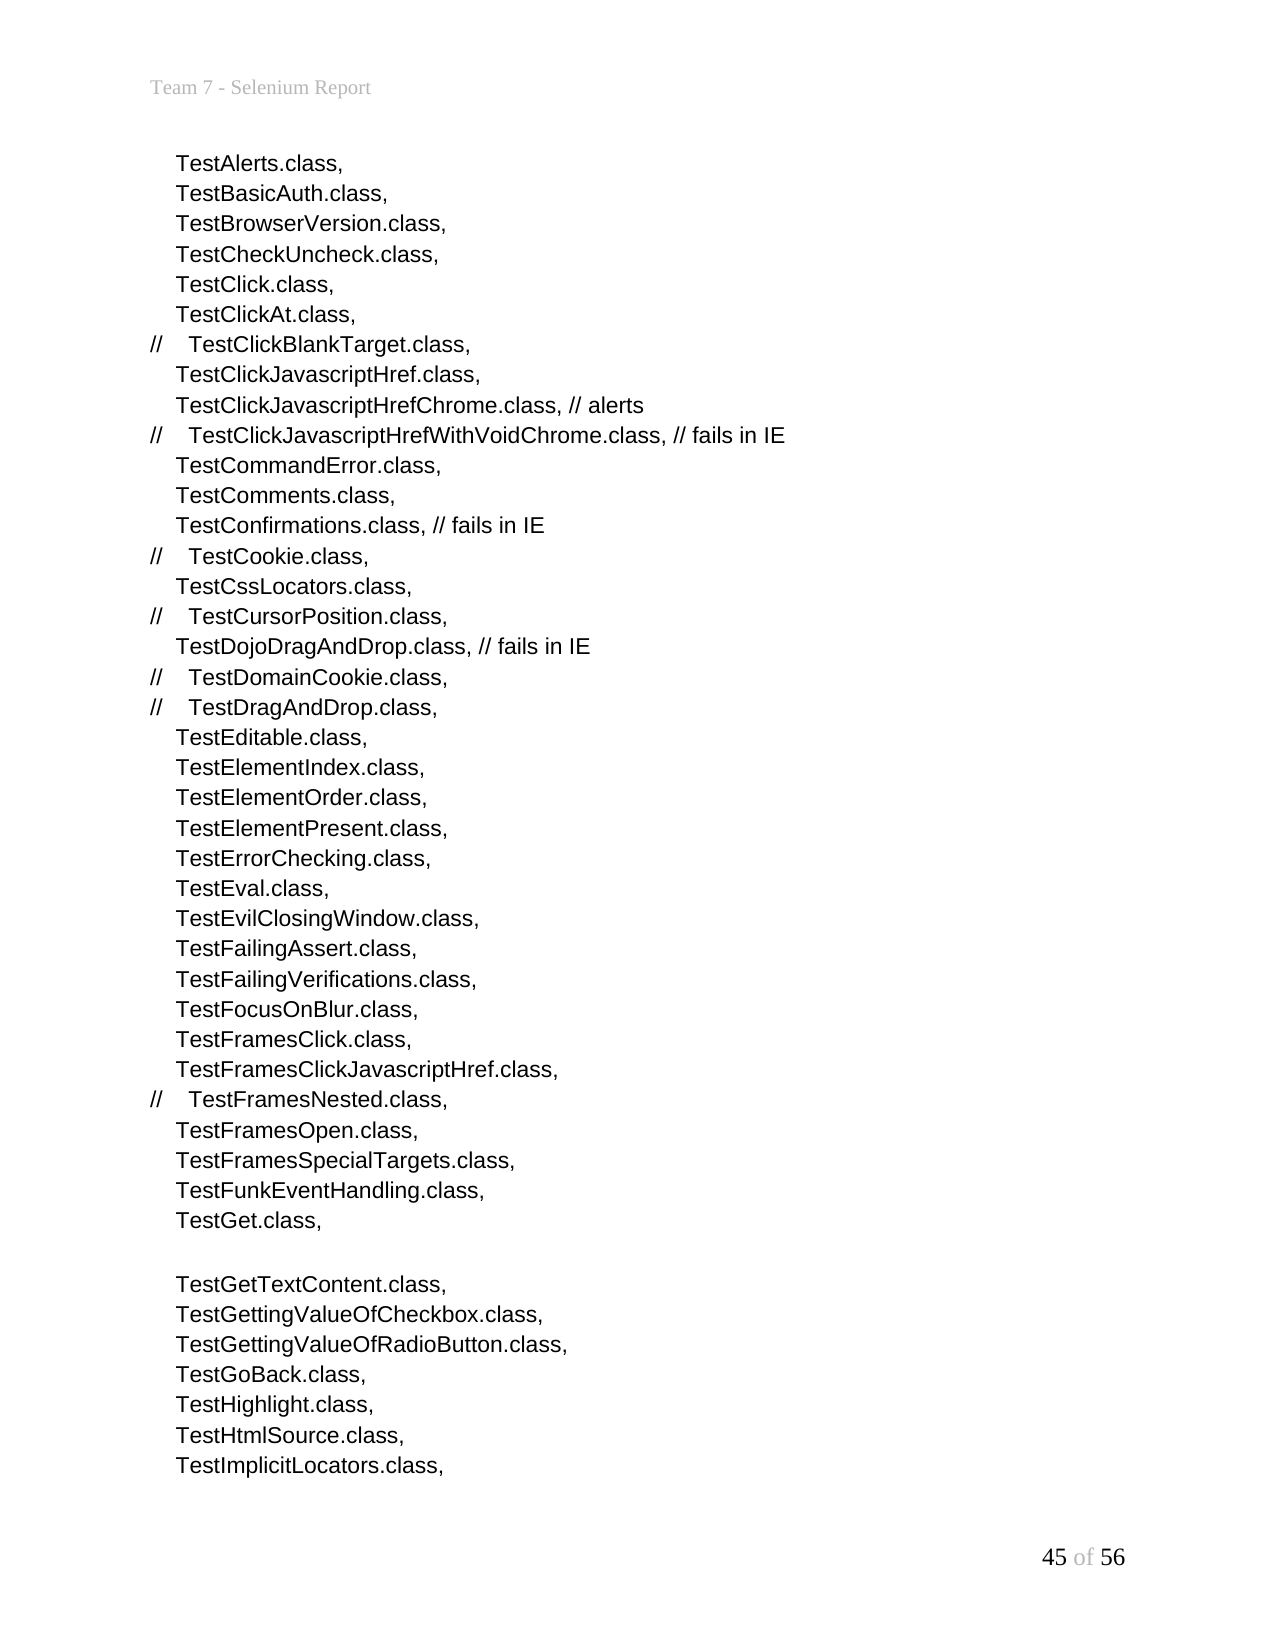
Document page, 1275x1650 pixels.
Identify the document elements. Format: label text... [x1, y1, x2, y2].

text TestCheckUncheck.class, [150, 241, 1125, 267]
text TestElementIndex.class, [150, 754, 1125, 781]
text TestEditable.class, [150, 724, 1125, 750]
text TestFramesClick.class, [150, 1026, 1125, 1052]
text TestHtmlSource.class, [150, 1422, 1125, 1448]
text TestFramesSpecialTargets.class, [150, 1147, 1125, 1173]
text TestFramesOpen.class, [150, 1117, 1125, 1143]
text TestClickJavascriptHrefChrome.class, // alerts [150, 392, 1125, 418]
text TestCommandError.class, [150, 452, 1125, 478]
text // TestCookie.class, [150, 543, 1125, 569]
text // TestClickBlankTarget.class, [150, 331, 1125, 358]
text TestComments.class, [150, 482, 1125, 509]
text TestClick.class, [150, 271, 1125, 297]
text // TestCursorPosition.class, [150, 603, 1125, 629]
text TestBrowserVersion.class, [150, 210, 1125, 237]
text // TestDragAndDrop.class, [150, 694, 1125, 720]
text TestFunkEventHandling.class, [150, 1177, 1125, 1203]
text TestCssLocators.class, [150, 573, 1125, 599]
text TestHighlight.class, [150, 1391, 1125, 1418]
text TestGettingValueOfRadioButton.class, [150, 1331, 1125, 1357]
text TestEvilClosingWindow.class, [150, 905, 1125, 932]
text // TestDomainCookie.class, [150, 663, 1125, 690]
text TestGoBack.class, [150, 1361, 1125, 1387]
text TestGet.class, [150, 1207, 1125, 1234]
text TestFailingVerifications.class, [150, 966, 1125, 992]
text TestEval.class, [150, 875, 1125, 901]
text TestFocusOnBlur.class, [150, 996, 1125, 1022]
text TestGettingValueOfCheckbox.class, [150, 1301, 1125, 1327]
text TestConfirmations.class, // fails in IE [150, 512, 1125, 539]
text TestDojoDragAndDrop.class, // fails in IE [150, 633, 1125, 660]
text TestFailingAssert.class, [150, 935, 1125, 962]
text TestErrorChecking.class, [150, 845, 1125, 871]
text TestClickJavascriptHref.class, [150, 361, 1125, 388]
text TestElementOrder.class, [150, 784, 1125, 811]
text TestAlerts.class, [150, 150, 1125, 176]
text TestElementPresent.class, [150, 814, 1125, 841]
text // TestFramesNested.class, [150, 1086, 1125, 1113]
text // TestClickJavascriptHrefWithVoidChrome.class, // fails in IE [150, 422, 1125, 448]
text TestFramesClickJavascriptHref.class, [150, 1056, 1125, 1083]
text TestClickAt.class, [150, 301, 1125, 327]
text TestImplicitLocators.class, [150, 1452, 1125, 1478]
text TestBasicAuth.class, [150, 180, 1125, 207]
text TestGetTextContent.class, [150, 1271, 1125, 1297]
